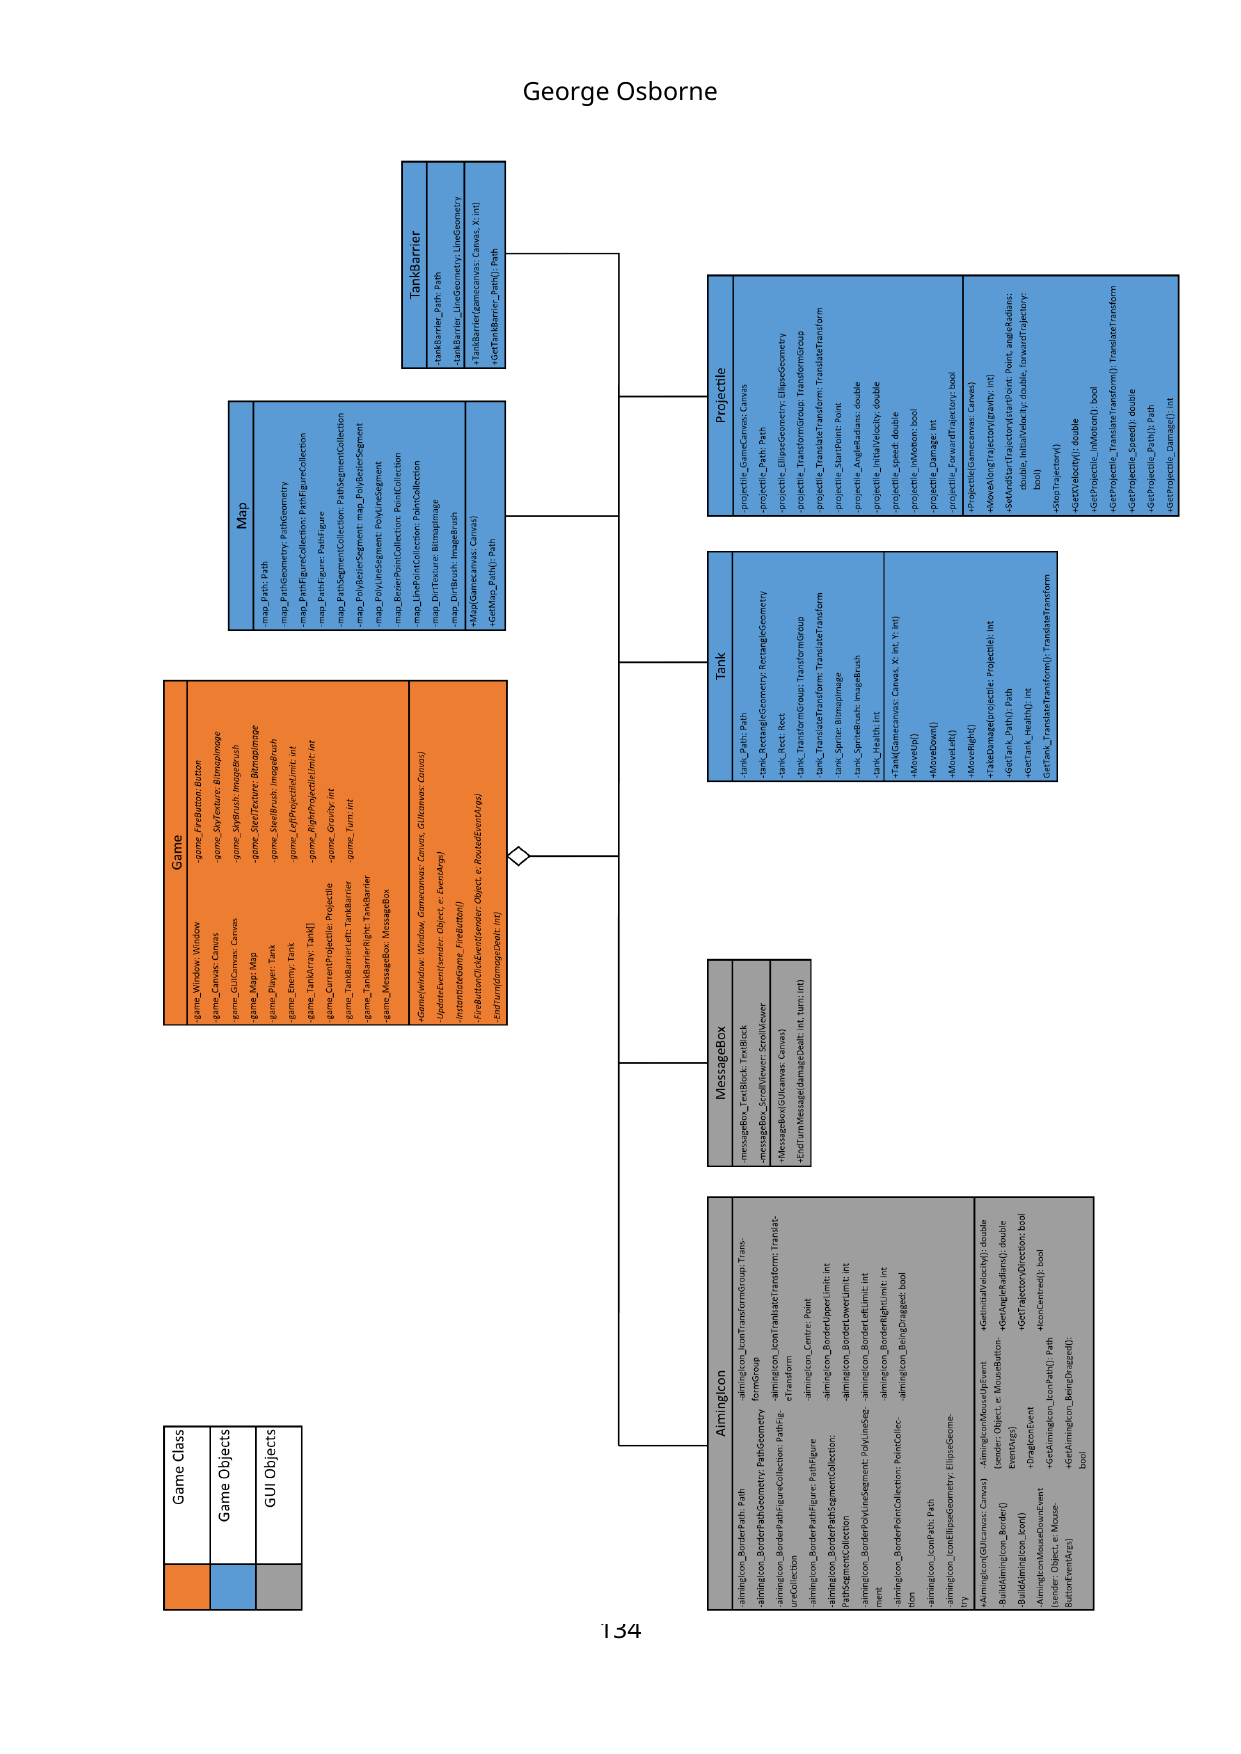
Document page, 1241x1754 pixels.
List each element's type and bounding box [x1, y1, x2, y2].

picture [151, 153, 1183, 1624]
